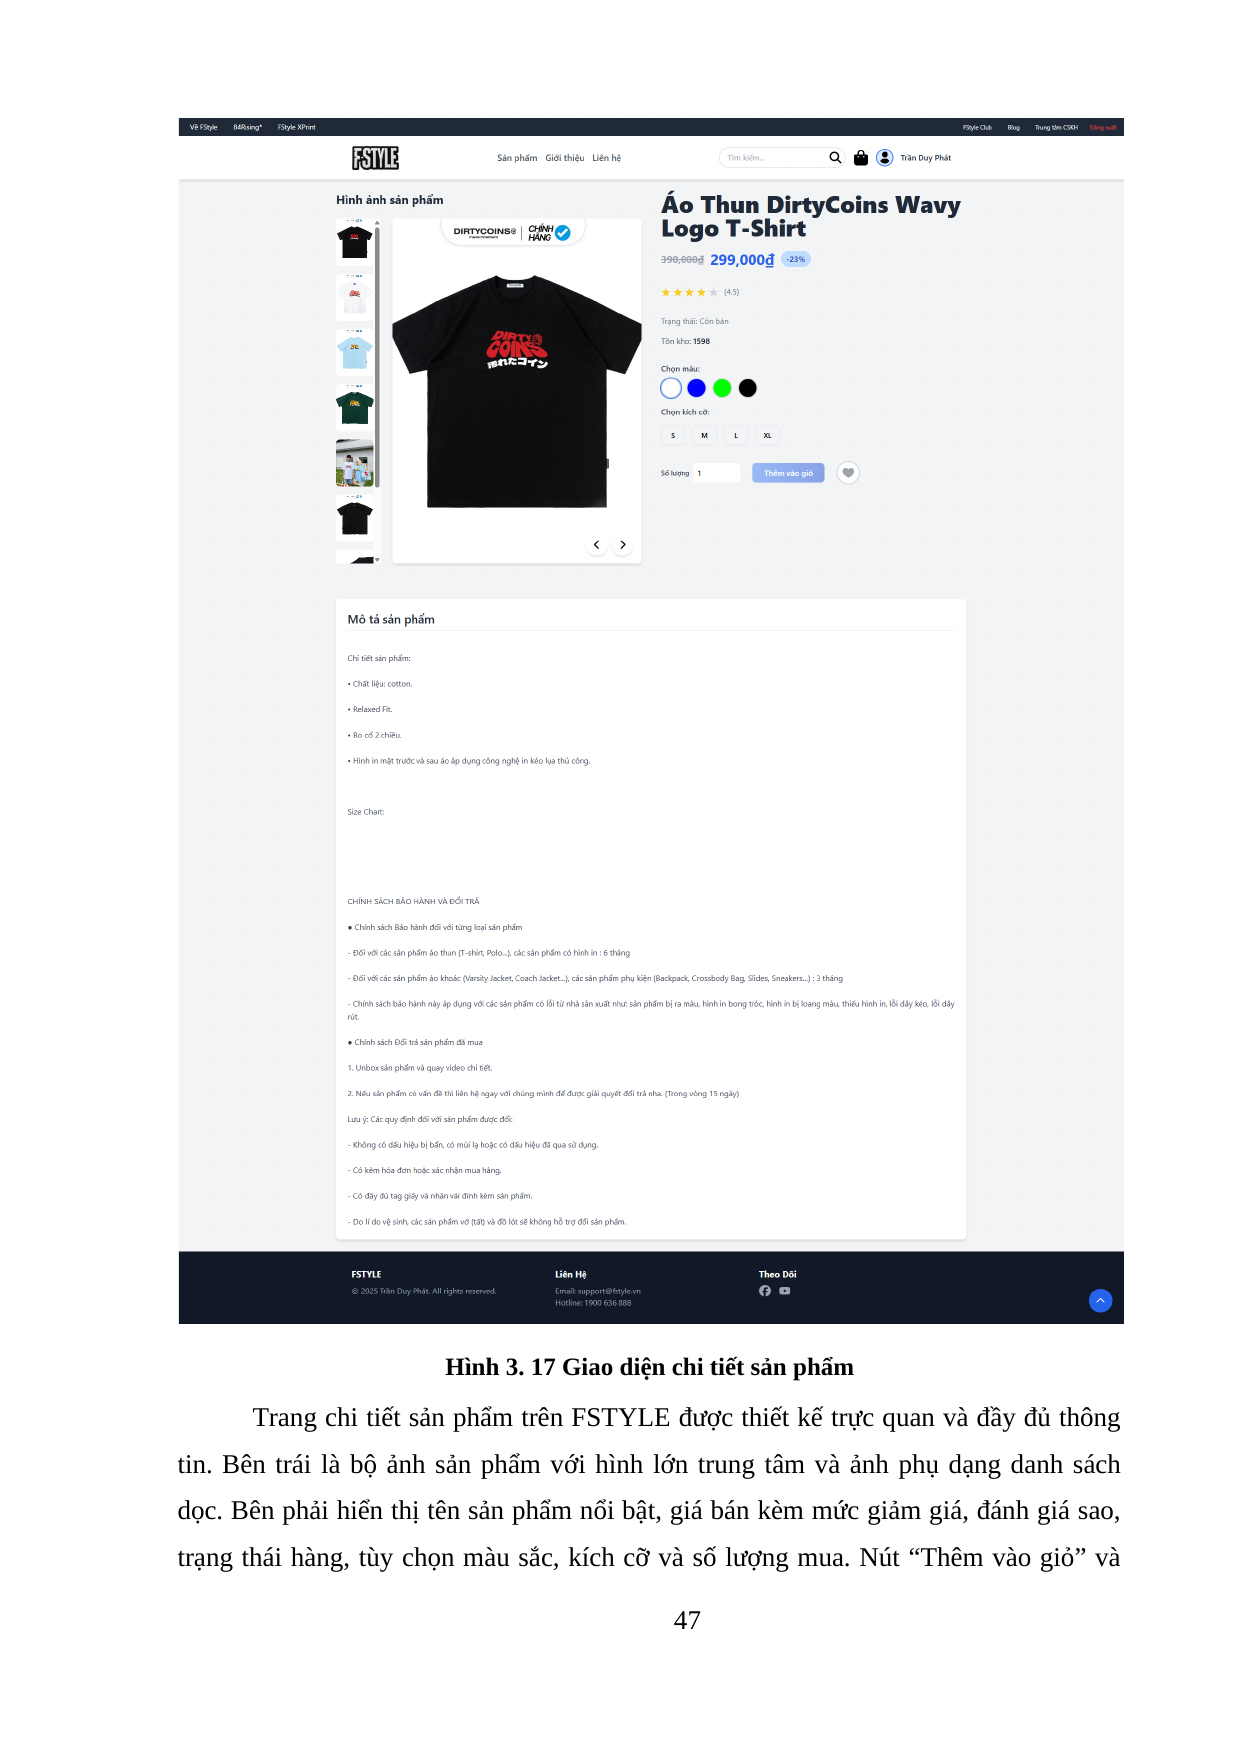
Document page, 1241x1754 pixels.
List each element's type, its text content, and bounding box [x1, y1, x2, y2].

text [177, 1401, 1122, 1572]
picture [178, 118, 1124, 1324]
